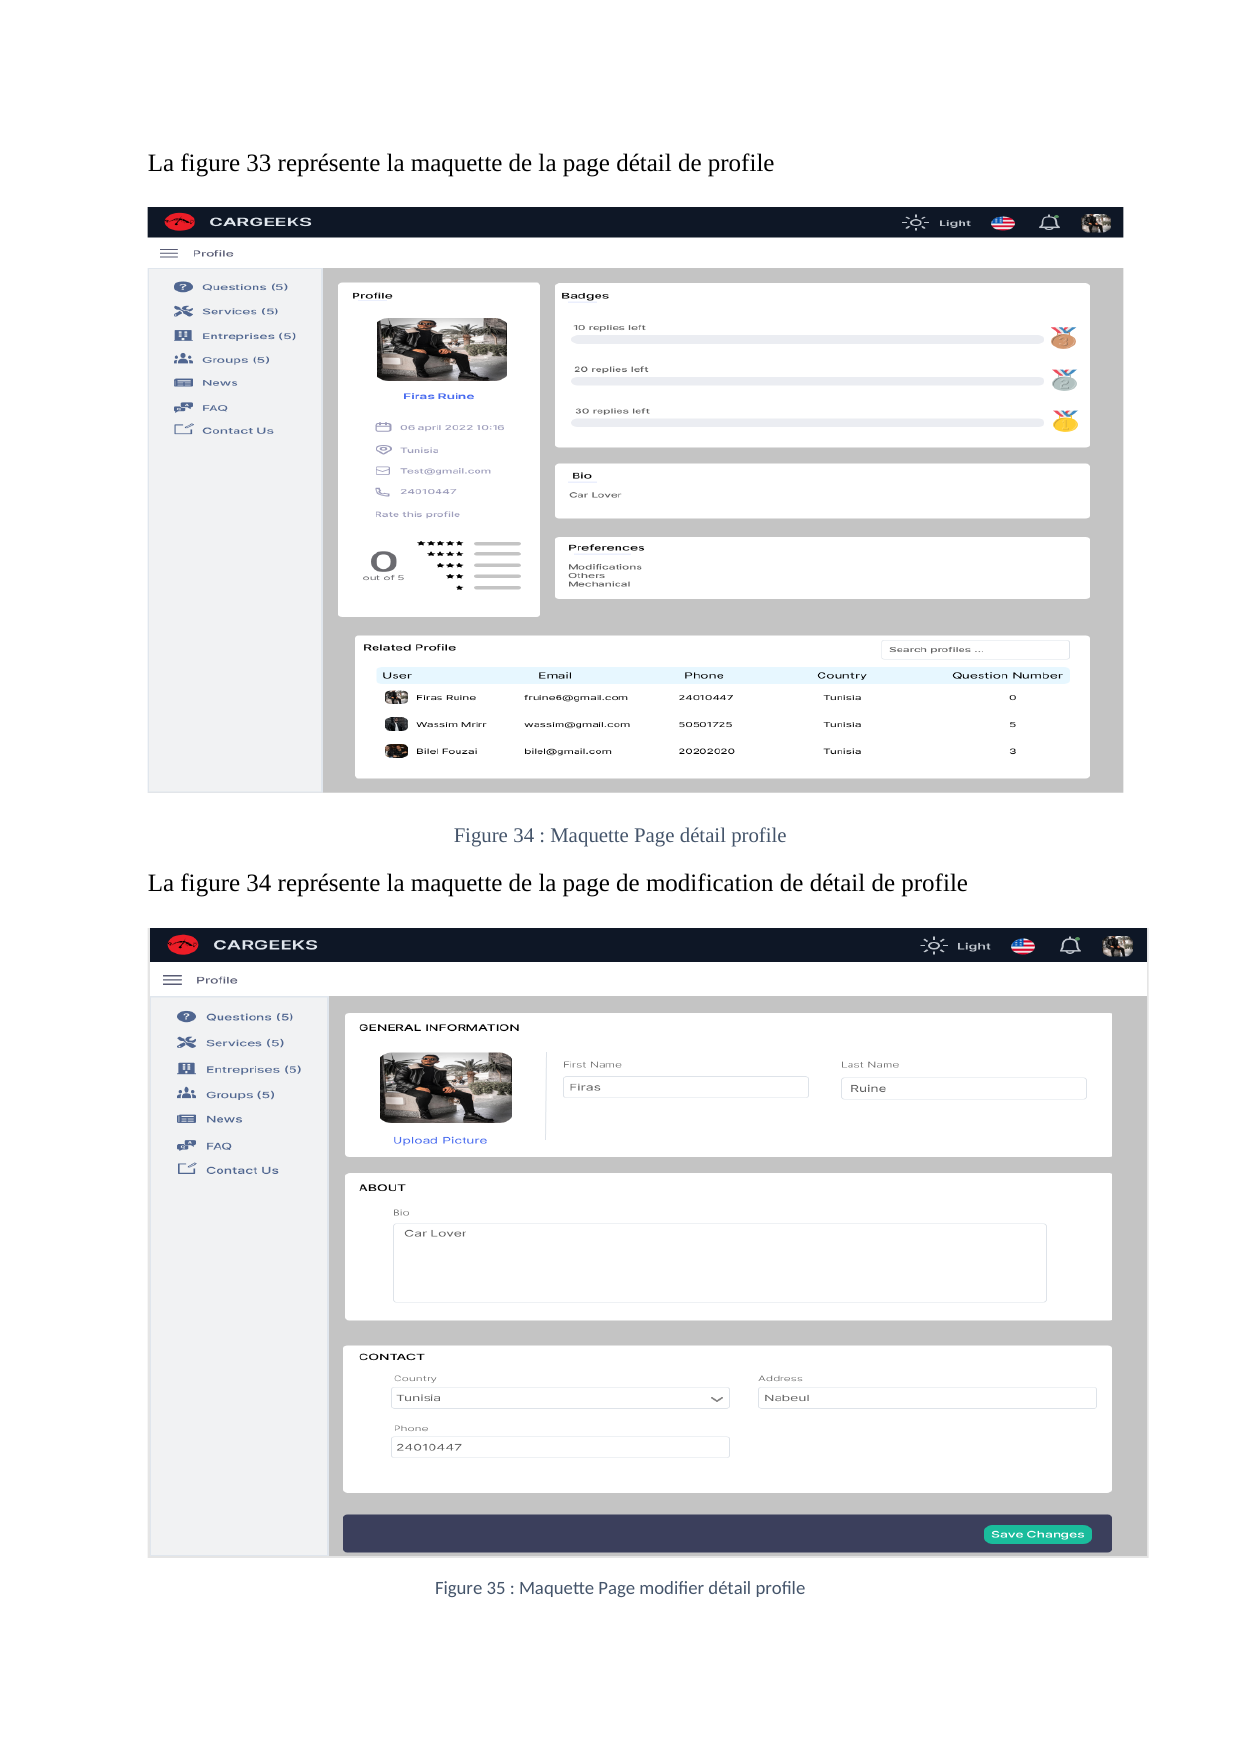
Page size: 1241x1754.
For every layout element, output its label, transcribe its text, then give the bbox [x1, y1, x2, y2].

text La figure 34 représente la maquette de la page de modification de détail de profile [148, 868, 1093, 897]
picture [147, 207, 1124, 793]
text Figure 34 : Maquette Page détail profile [148, 823, 1093, 847]
text Figure 35 : Maquette Page modifier détail profile [148, 1576, 1093, 1599]
text La figure 33 représente la maquette de la page détail de profile [148, 148, 1093, 176]
picture [147, 928, 1149, 1558]
